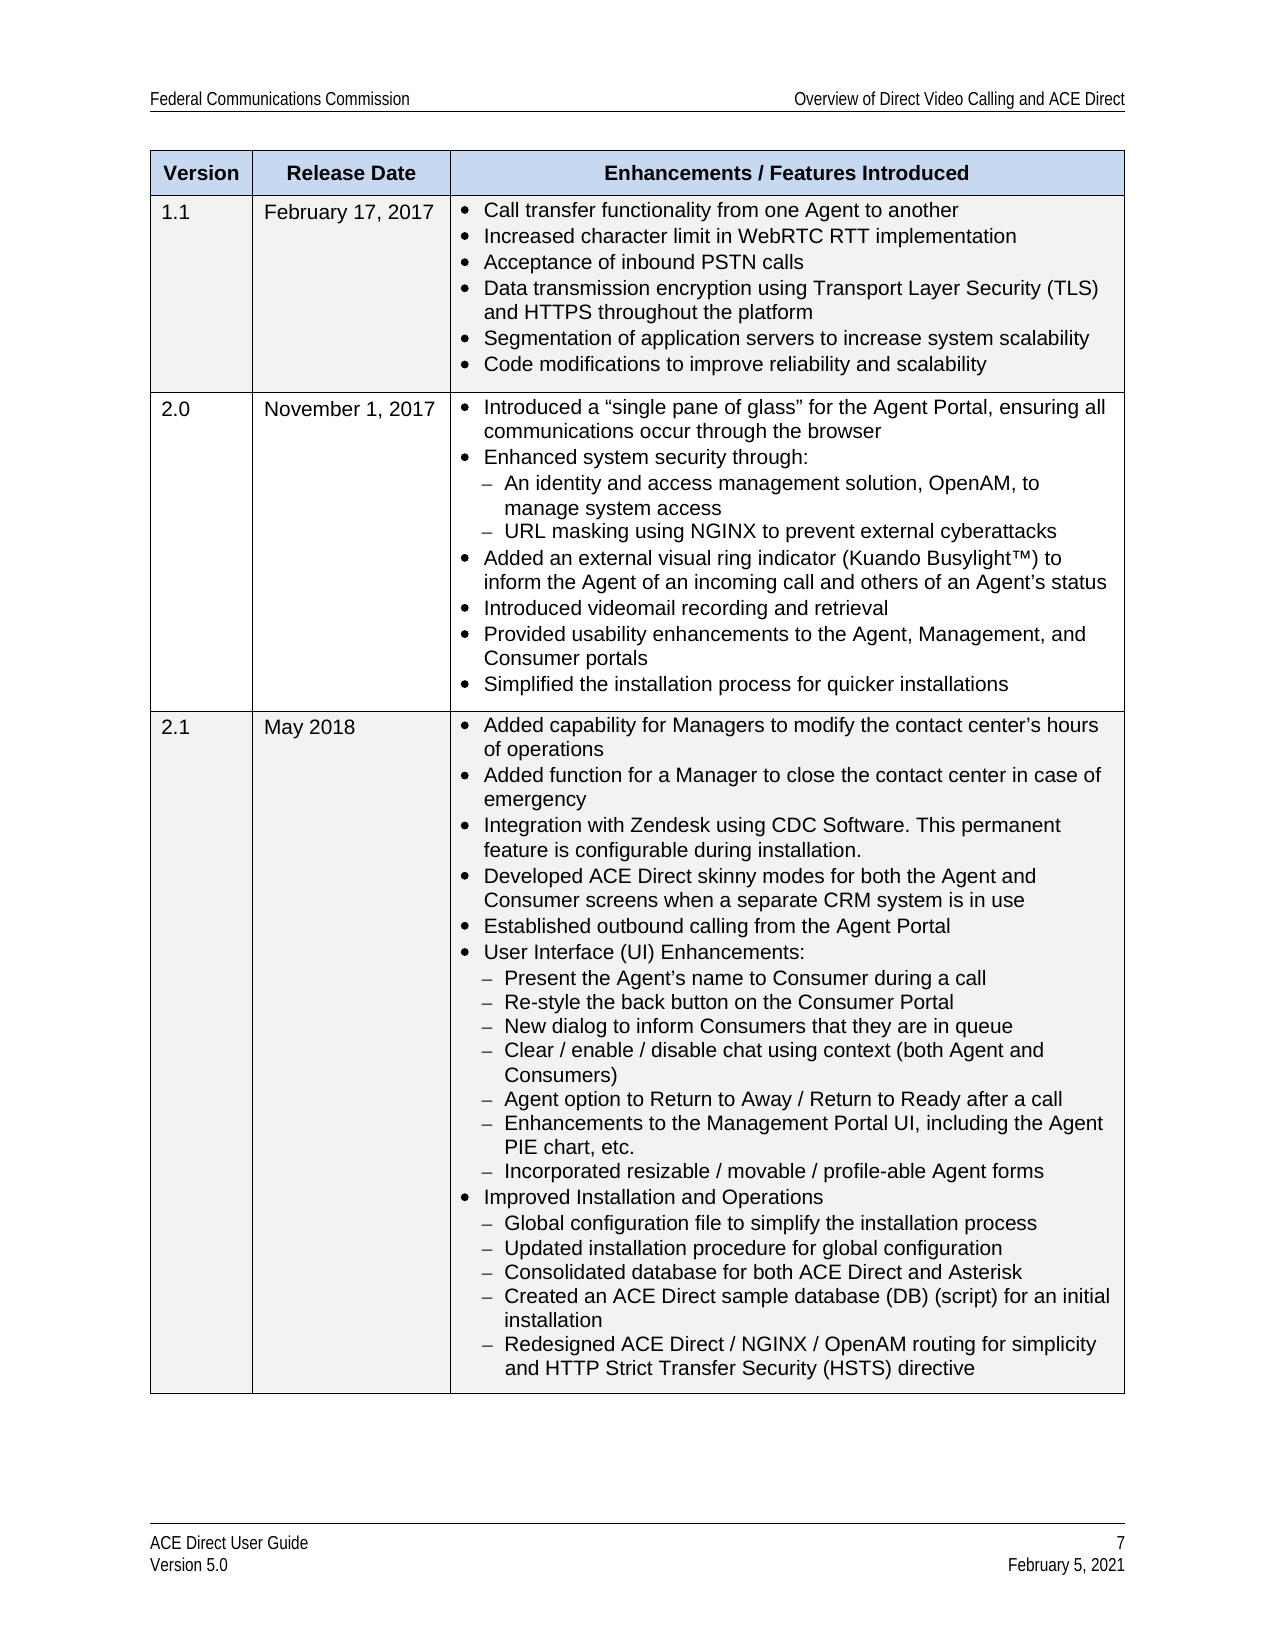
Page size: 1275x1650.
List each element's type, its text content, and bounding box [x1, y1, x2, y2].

table_header Version [151, 151, 252, 195]
table_cell 1.1 [151, 196, 252, 392]
table_cell Added capability for Managers to modify the contact center’s hours of operations Added function for a Manager to close the contact center in case of emergency Integration with Zendesk using CDC Software. This permanent feature is configurable during installation. Developed ACE Direct skinny modes for both the Agent and Consumer screens when a separate CRM system is in use Established outbound calling from the Agent Portal User Interface (UI) Enhancements: Present the Agent’s name to Consumer during a call Re-style the back button on the Consumer Portal New dialog to inform Consumers that they are in queue Clear / enable / disable chat using context (both Agent and Consumers) Agent option to Return to Away / Return to Ready after a call Enhancements to the Management Portal UI, including the Agent PIE chart, etc. Incorporated resizable / movable / profile-able Agent forms Improved Installation and Operations Global configuration file to simplify the installation process Updated installation procedure for global configuration Consolidated database for both ACE Direct and Asterisk Created an ACE Direct sample database (DB) (script) for an initial installation Redesigned ACE Direct / NGINX / OpenAM routing for simplicity and HTTP Strict Transfer Security (HSTS) directive [451, 712, 1124, 1392]
table_header Enhancements / Features Introduced [451, 151, 1124, 195]
table_cell 2.0 [151, 393, 252, 711]
table_header Release Date [253, 151, 450, 195]
table_cell November 1, 2017 [253, 393, 450, 711]
table_cell 2.1 [151, 712, 252, 1392]
table_cell February 17, 2017 [253, 196, 450, 392]
table_cell May 2018 [253, 712, 450, 1392]
table_cell Call transfer functionality from one Agent to another Increased character limit in WebRTC RTT implementation Acceptance of inbound PSTN calls Data transmission encryption using Transport Layer Security (TLS) and HTTPS throughout the platform Segmentation of application servers to increase system scalability Code modifications to improve reliability and scalability [451, 196, 1124, 392]
table_cell Introduced a “single pane of glass” for the Agent Portal, ensuring all communications occur through the browser Enhanced system security through: An identity and access management solution, OpenAM, to manage system access URL masking using NGINX to prevent external cyberattacks Added an external visual ring indicator (Kuando Busylight™) to inform the Agent of an incoming call and others of an Agent’s status Introduced videomail recording and retrieval Provided usability enhancements to the Agent, Management, and Consumer portals Simplified the installation process for quicker installations [451, 393, 1124, 711]
